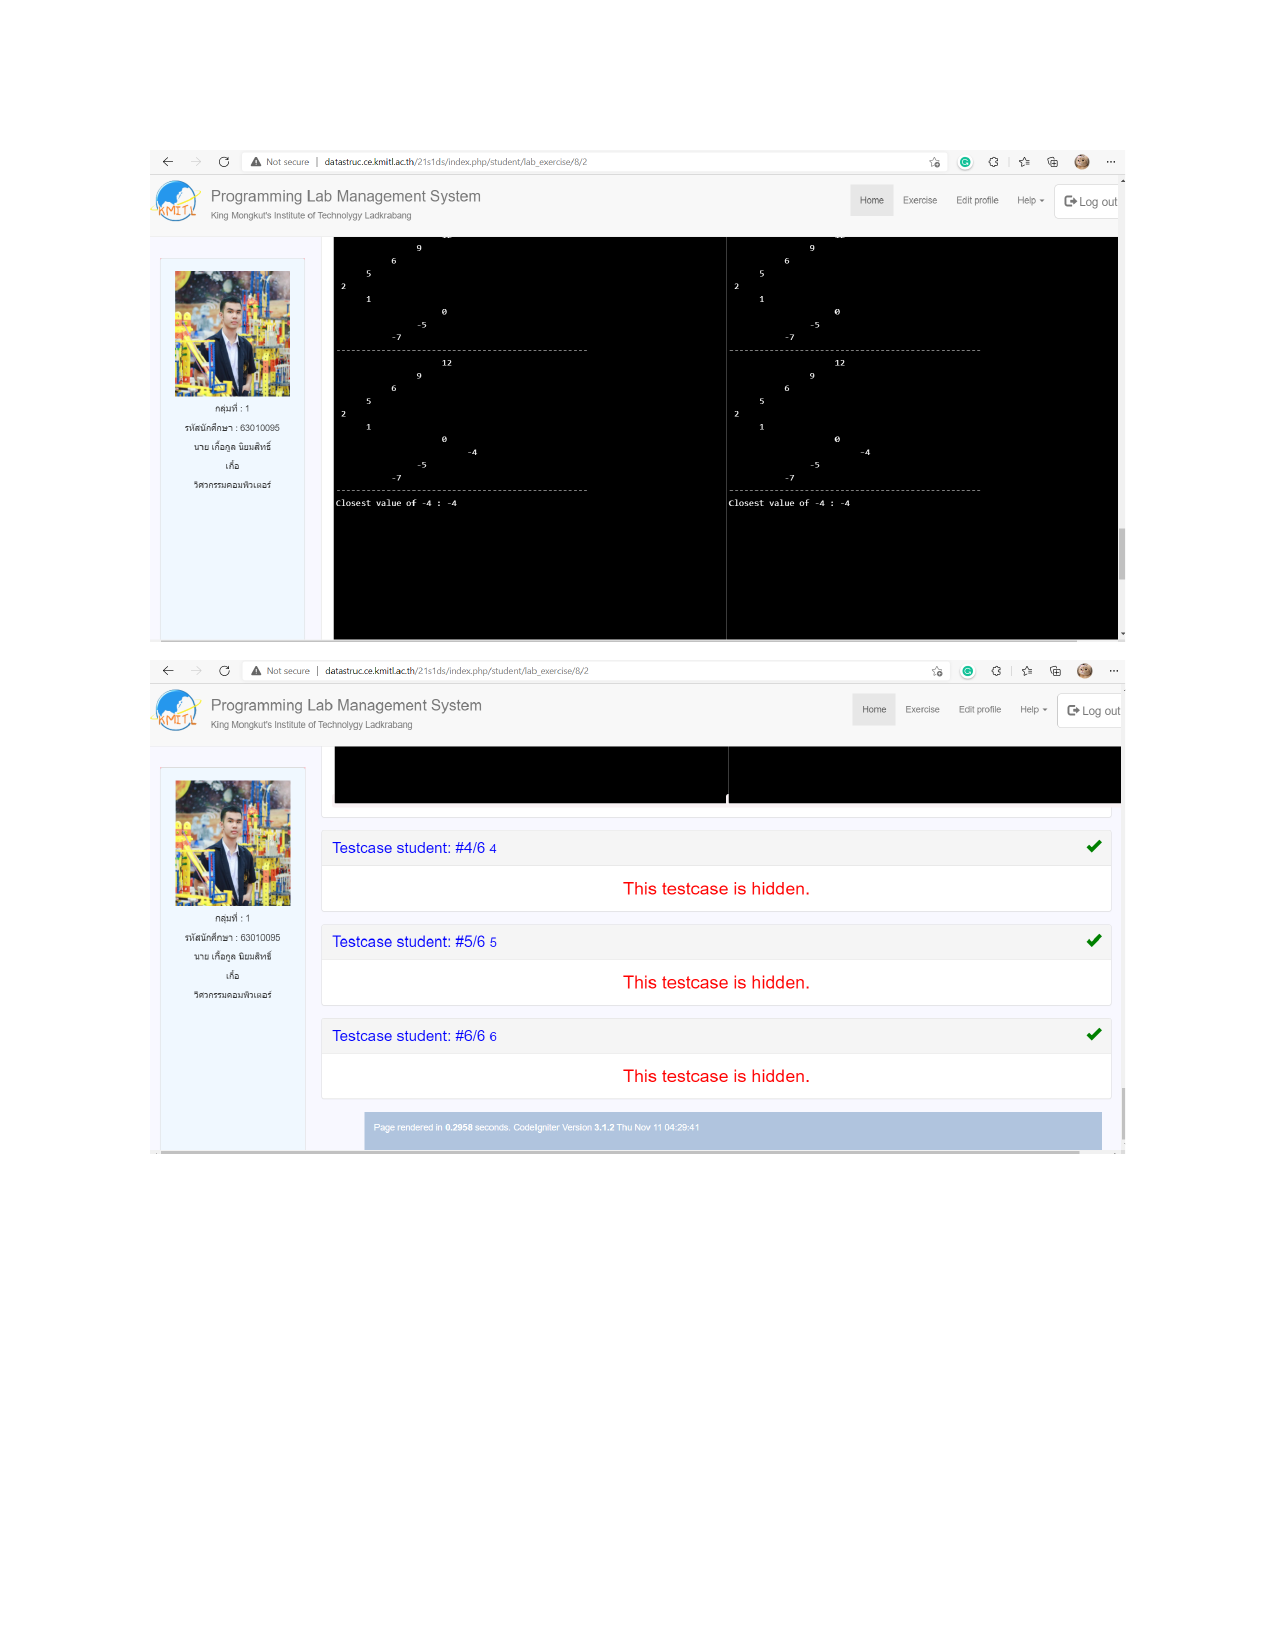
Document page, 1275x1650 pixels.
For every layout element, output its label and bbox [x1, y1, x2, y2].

picture [150, 150, 1125, 642]
picture [150, 660, 1125, 1154]
